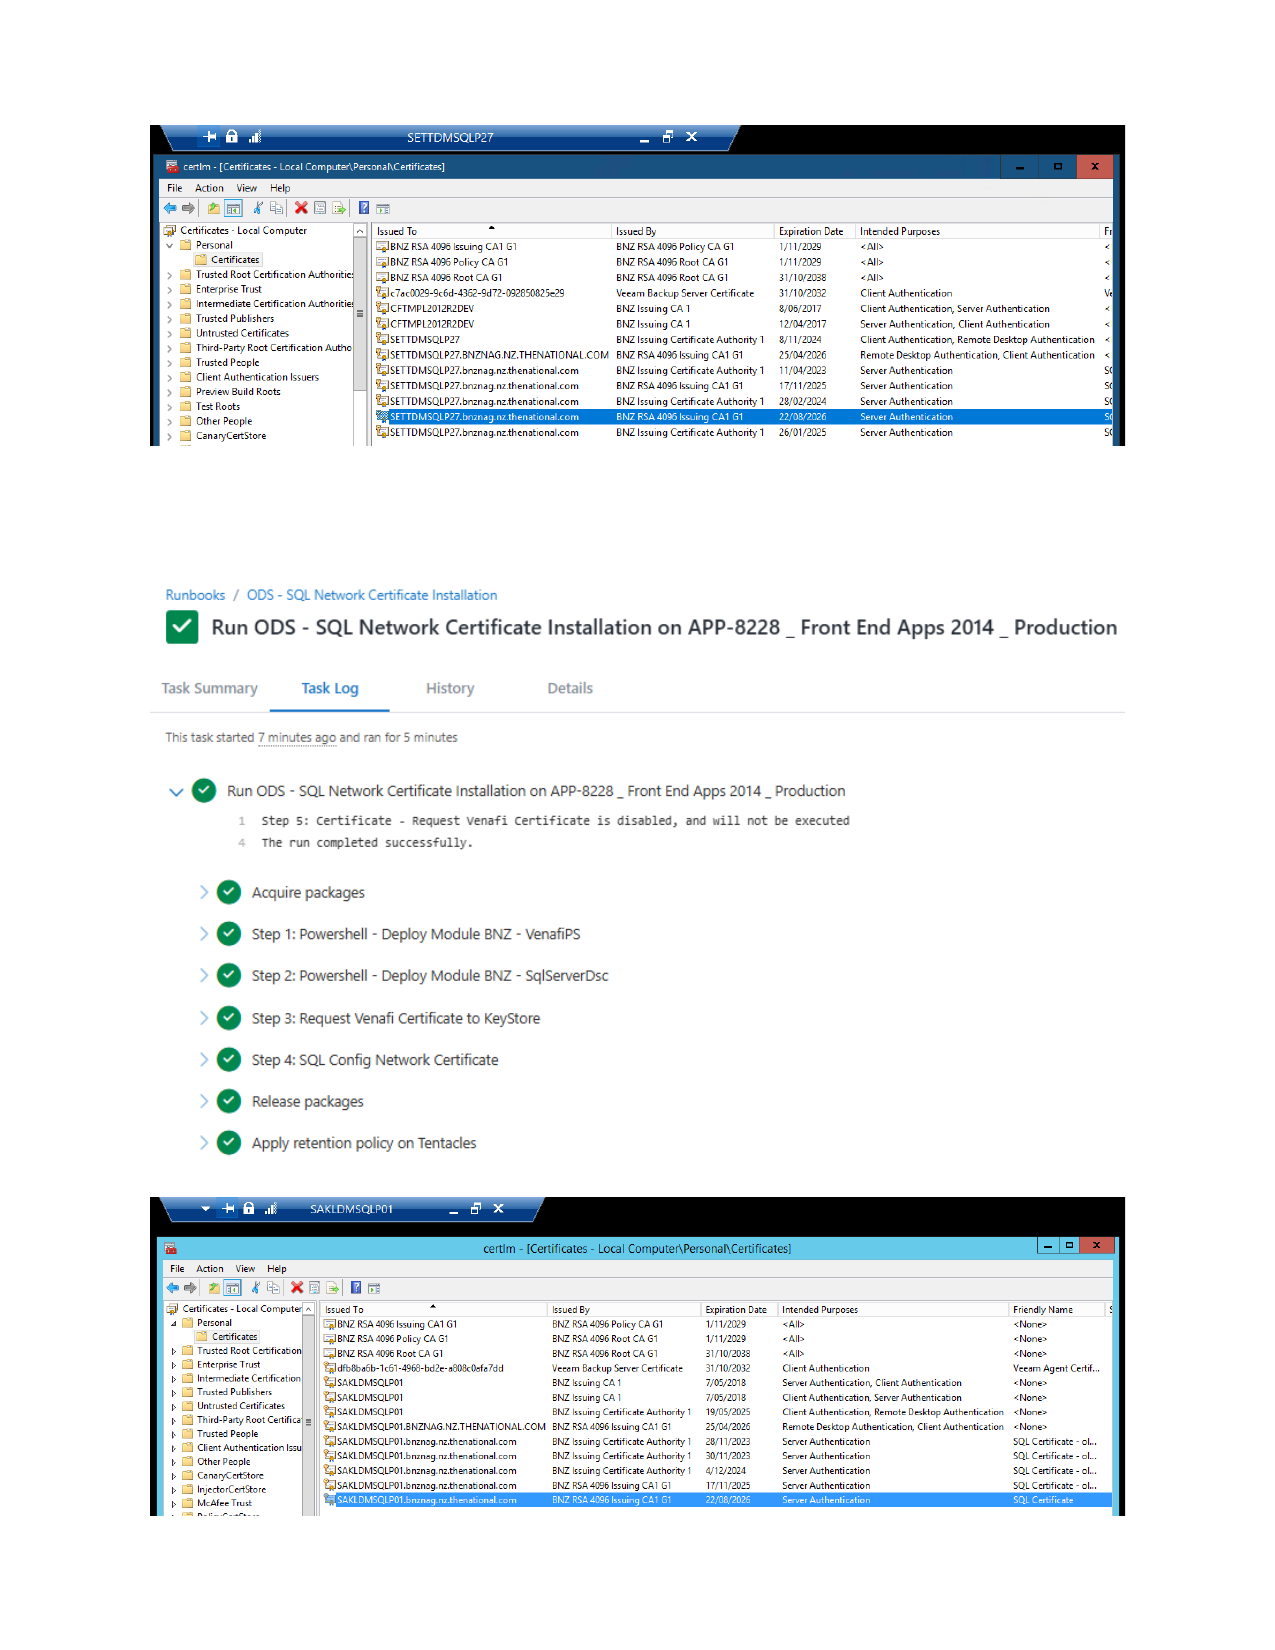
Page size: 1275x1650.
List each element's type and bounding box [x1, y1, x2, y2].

picture [150, 579, 1125, 1176]
picture [150, 1197, 1125, 1516]
picture [150, 121, 1125, 446]
